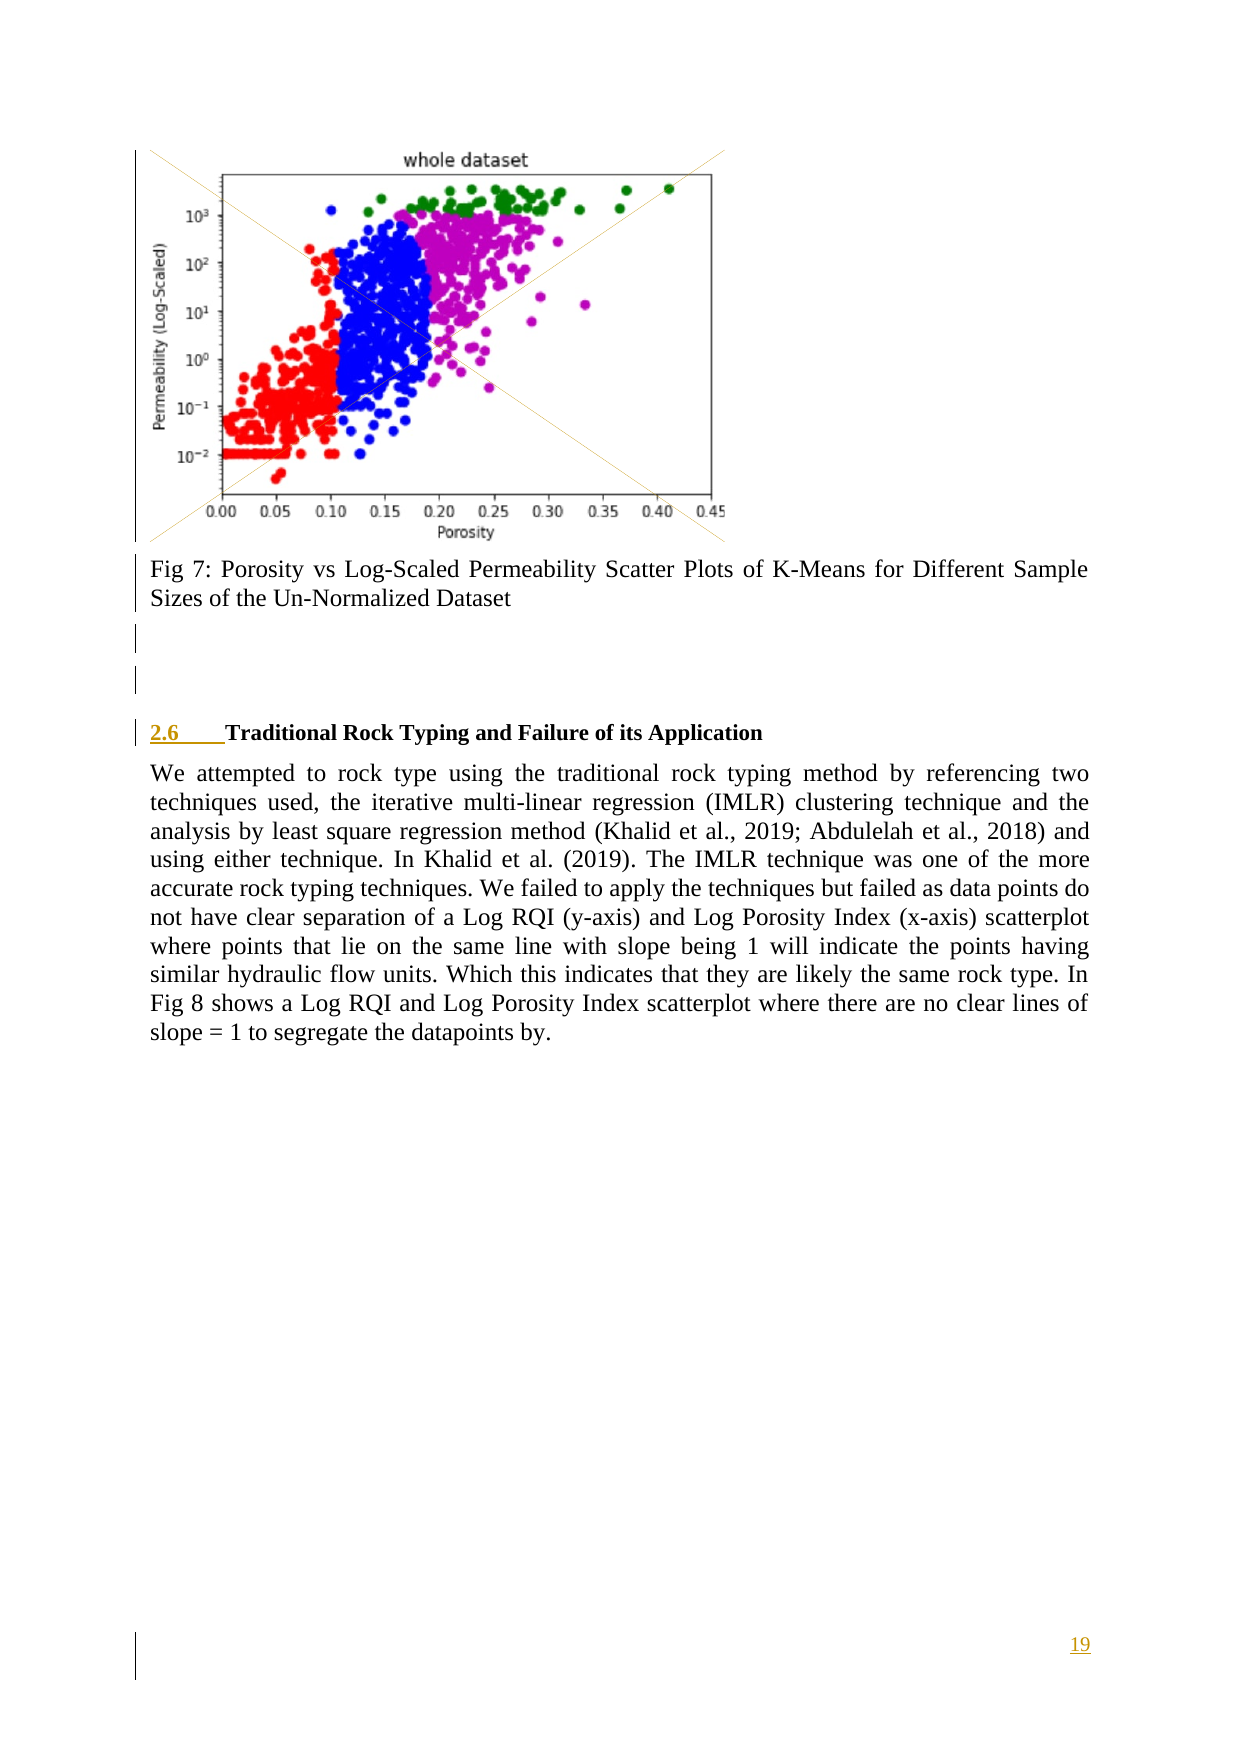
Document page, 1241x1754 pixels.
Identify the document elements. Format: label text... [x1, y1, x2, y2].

subtitle Traditional Rock Typing and Failure of its Application [150, 719, 1090, 746]
picture [439, 151, 725, 541]
picture [152, 150, 722, 345]
picture [152, 347, 723, 542]
picture [150, 151, 435, 541]
text We attempted to rock type using the traditional rock typing method by referencing two techniques used, the iterative multi-linear regression (IMLR) clustering technique and the analysis by least square regression method (Khalid et al., 2019; Abdulelah et al., 2018) and using either technique. In Khalid et al. (2019). The IMLR technique was one of the more accurate rock typing techniques. We failed to apply the techniques but failed as data points do not have clear separation of a Log RQI (y-axis) and Log Porosity Index (x-axis) scatterplot where points that lie on the same line with slope being 1 will indicate the points having similar hydraulic flow units. Which this indicates that they are likely the same rock type. In Fig 8 shows a Log RQI and Log Porosity Index scatterplot where there are no clear lines of slope = 1 to segregate the datapoints by. [150, 758, 1090, 1046]
